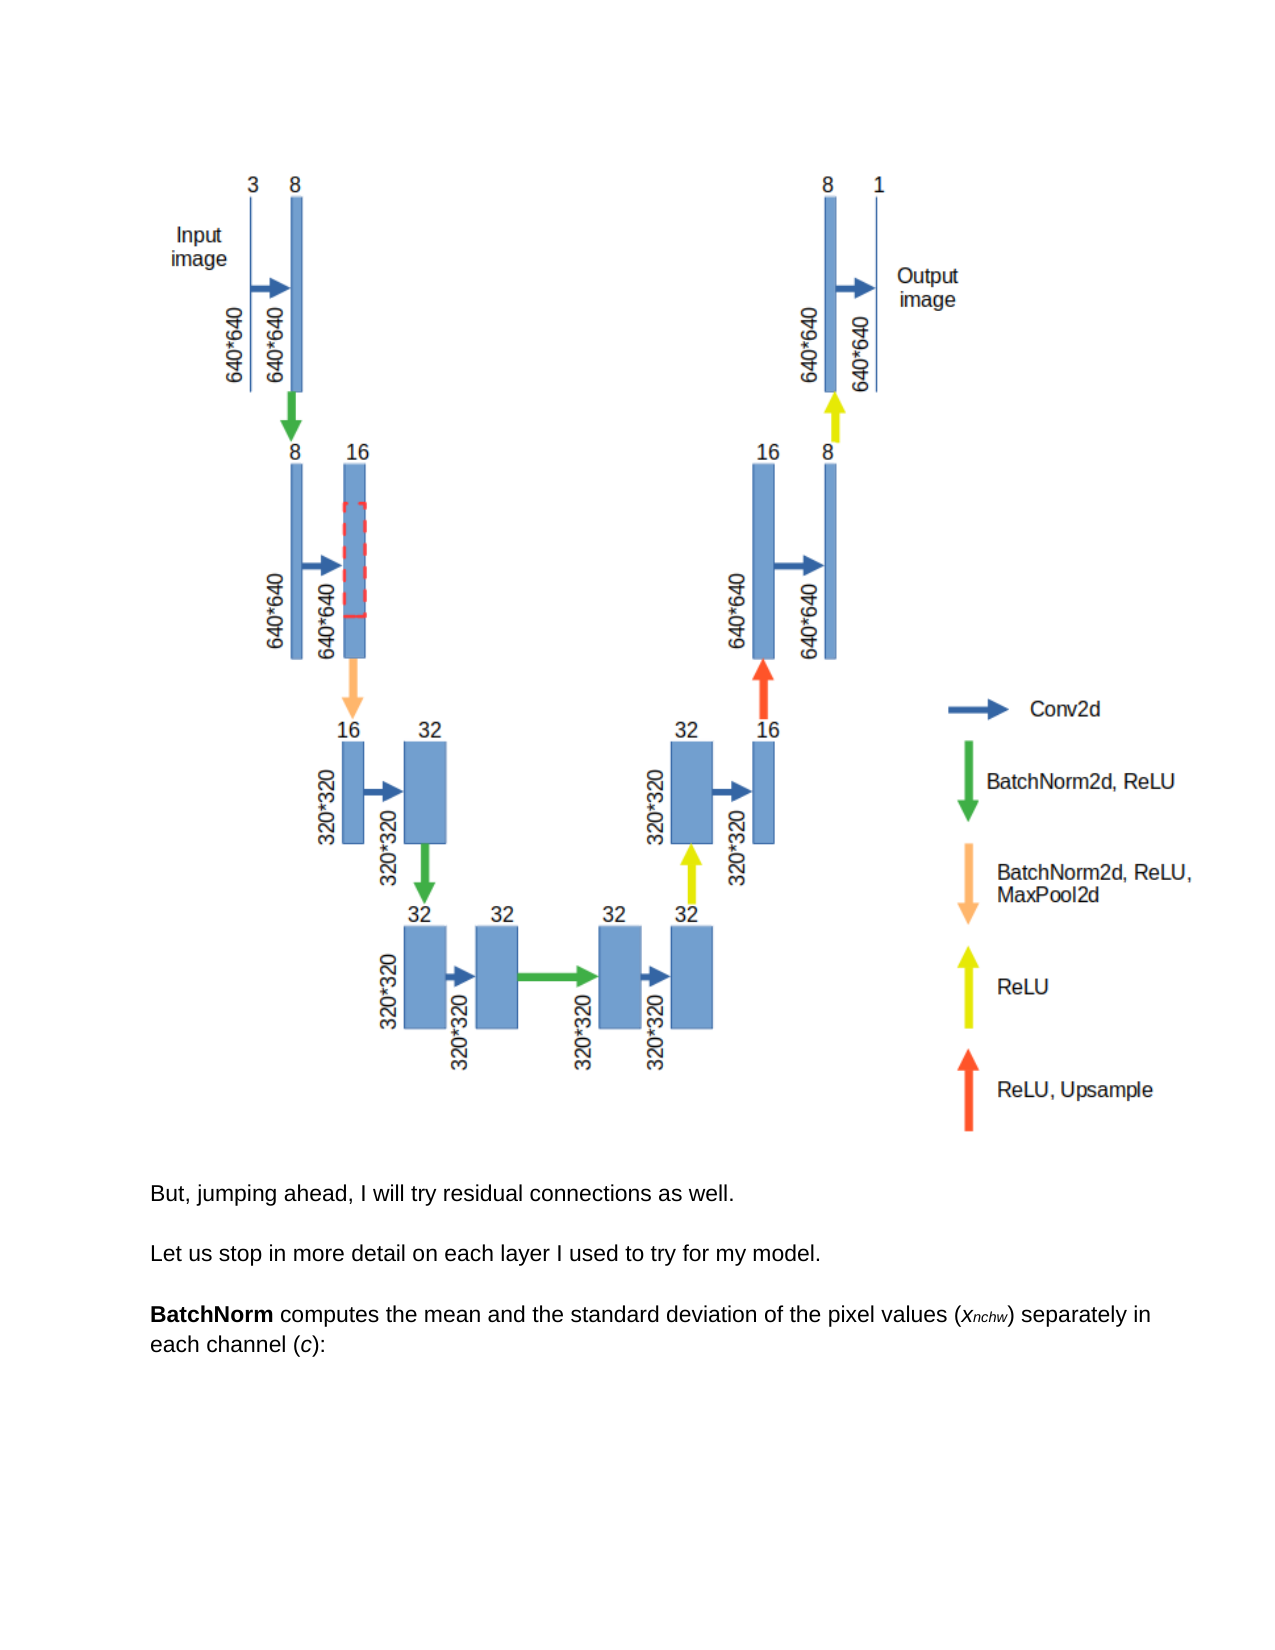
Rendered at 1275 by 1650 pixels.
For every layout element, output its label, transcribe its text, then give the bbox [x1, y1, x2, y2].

text Let us stop in more detail on each layer I used to try for my model. [150, 1240, 1200, 1267]
text But, jumping ahead, I will try residual connections as well. [150, 1180, 1200, 1206]
picture [150, 150, 1200, 1146]
text BatchNorm computes the mean and the standard deviation of the pixel values (xnchw) separately in each channel (c): [150, 1301, 1200, 1357]
